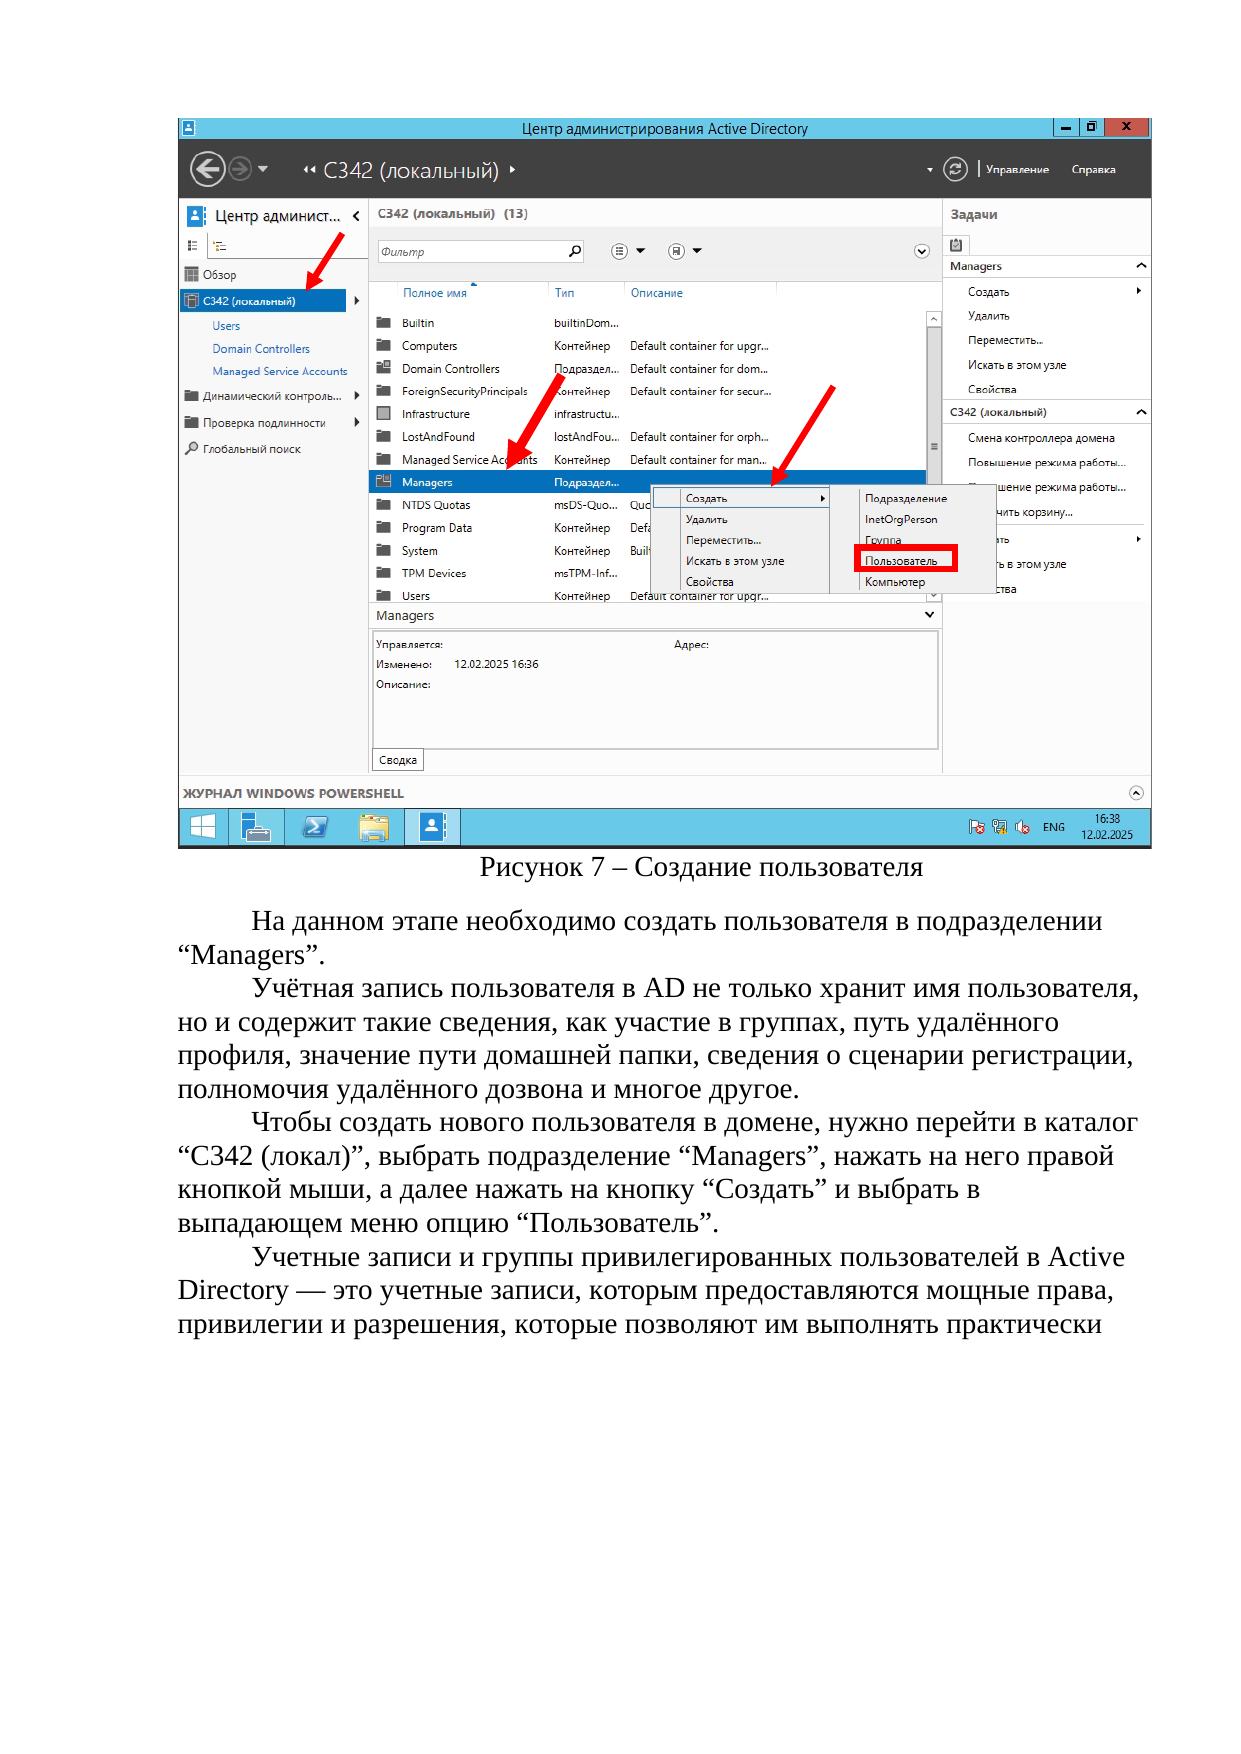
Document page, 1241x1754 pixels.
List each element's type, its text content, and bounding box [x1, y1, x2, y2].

text Чтобы создать нового пользователя в домене, нужно перейти в каталог “C342 (локал)”, выбрать подразделение “Managers”, нажать на него правой кнопкой мыши, а далее нажать на кнопку “Создать” и выбрать в выпадающем меню опцию “Пользователь”. [177, 1104, 1152, 1239]
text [177, 1239, 1152, 1339]
picture [177, 118, 1152, 849]
text Учётная запись пользователя в AD не только хранит имя пользователя, но и содержит такие сведения, как участие в группах, путь удалённого профиля, значение пути домашней папки, сведения о сценарии регистрации, полномочия удалённого дозвона и многое другое. [177, 970, 1152, 1104]
text На данном этапе необходимо создать пользователя в подразделении “Managers”. [177, 903, 1152, 970]
